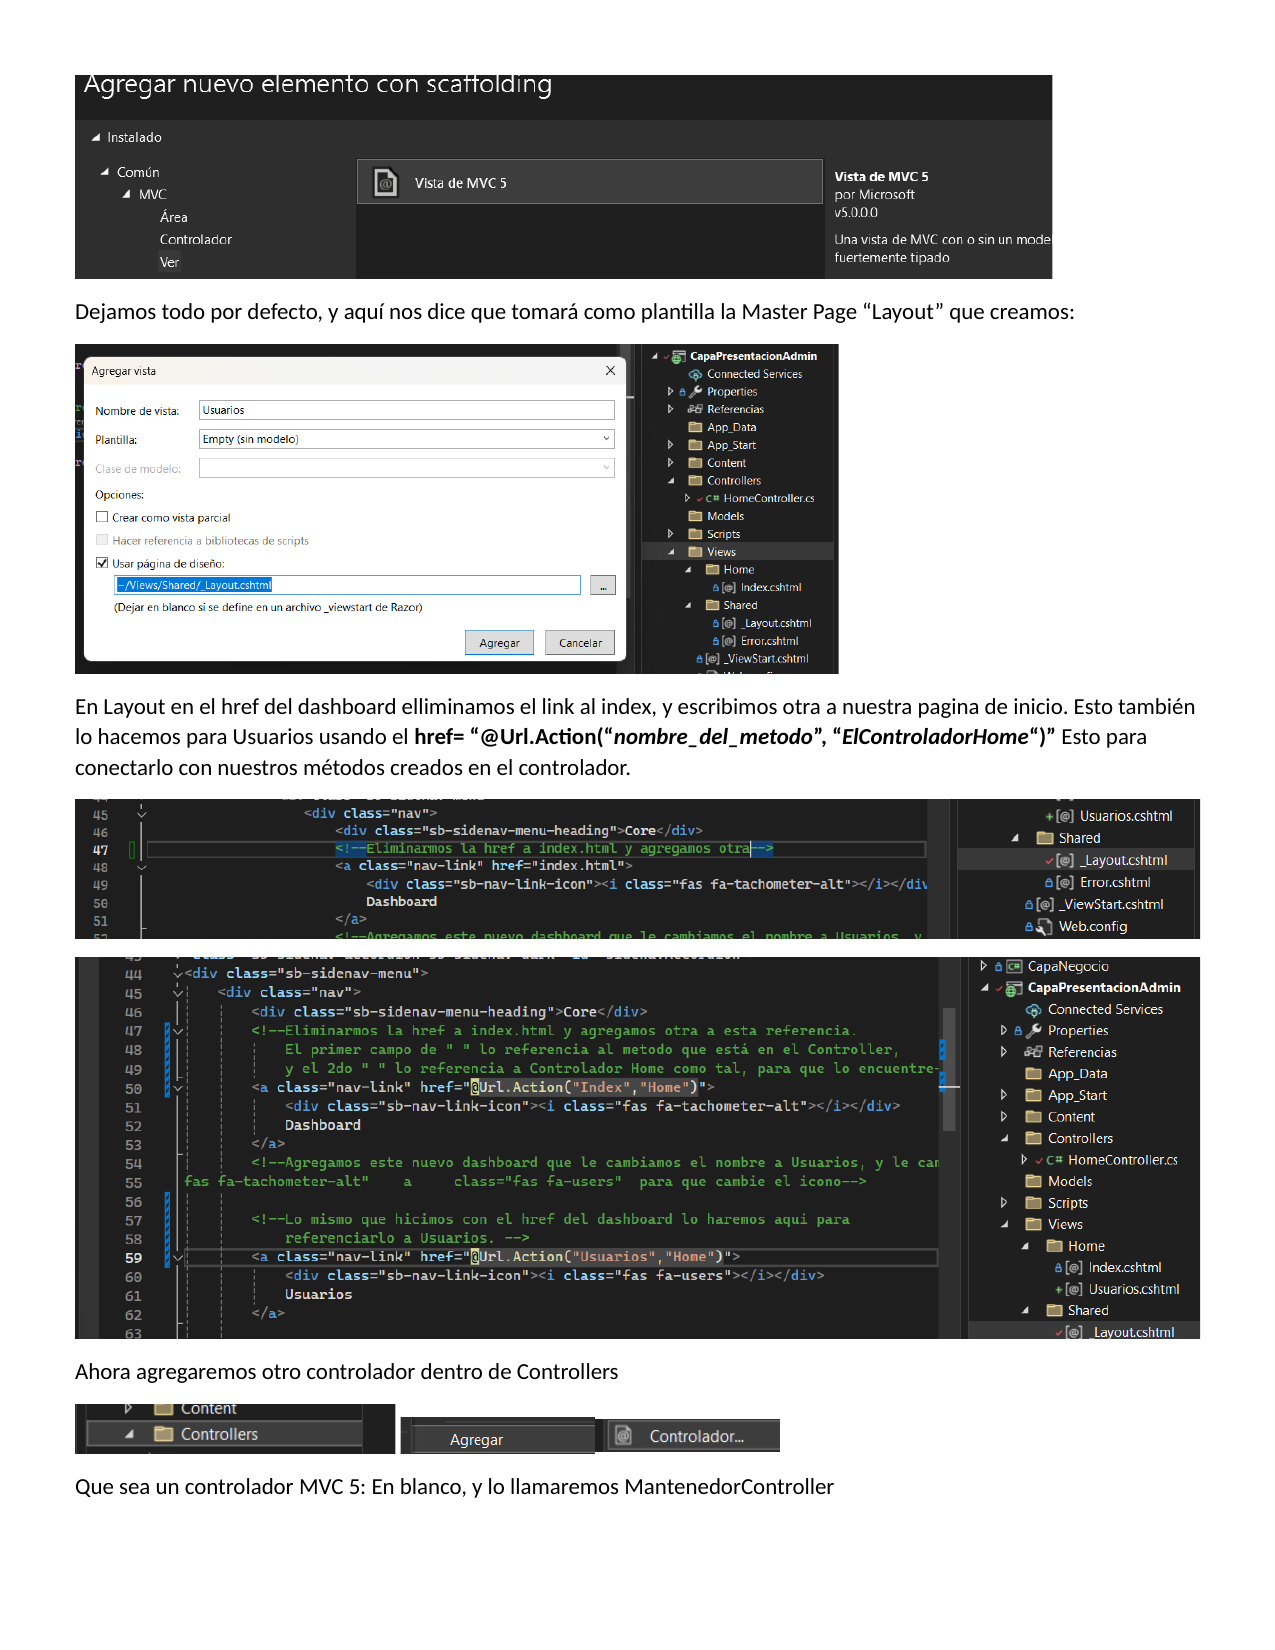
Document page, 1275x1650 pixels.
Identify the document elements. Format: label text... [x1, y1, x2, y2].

picture [75, 344, 839, 674]
text Que sea un controlador MVC 5: En blanco, y lo llamaremos MantenedorController [75, 1472, 1200, 1500]
picture [75, 957, 1200, 1339]
picture [75, 1404, 396, 1454]
text En Layout en el href del dashboard elliminamos el link al index, y escribimos otra a nuestra pagina de inicio. Esto también lo hacemos para Usuarios usando el href= “@Url.Action(“nombre_del_metodo”, “ElControladorHome“)” Esto para conectarlo con nuestros métodos creados en el controlador. [75, 692, 1200, 781]
text Dejamos todo por defecto, y aquí nos dice que tomará como plantilla la Master Page “Layout” que creamos: [75, 297, 1200, 325]
picture [400, 1417, 780, 1454]
text Ahora agregaremos otro controlador dentro de Controllers [75, 1357, 1200, 1385]
picture [75, 799, 1200, 939]
picture [75, 75, 1053, 279]
